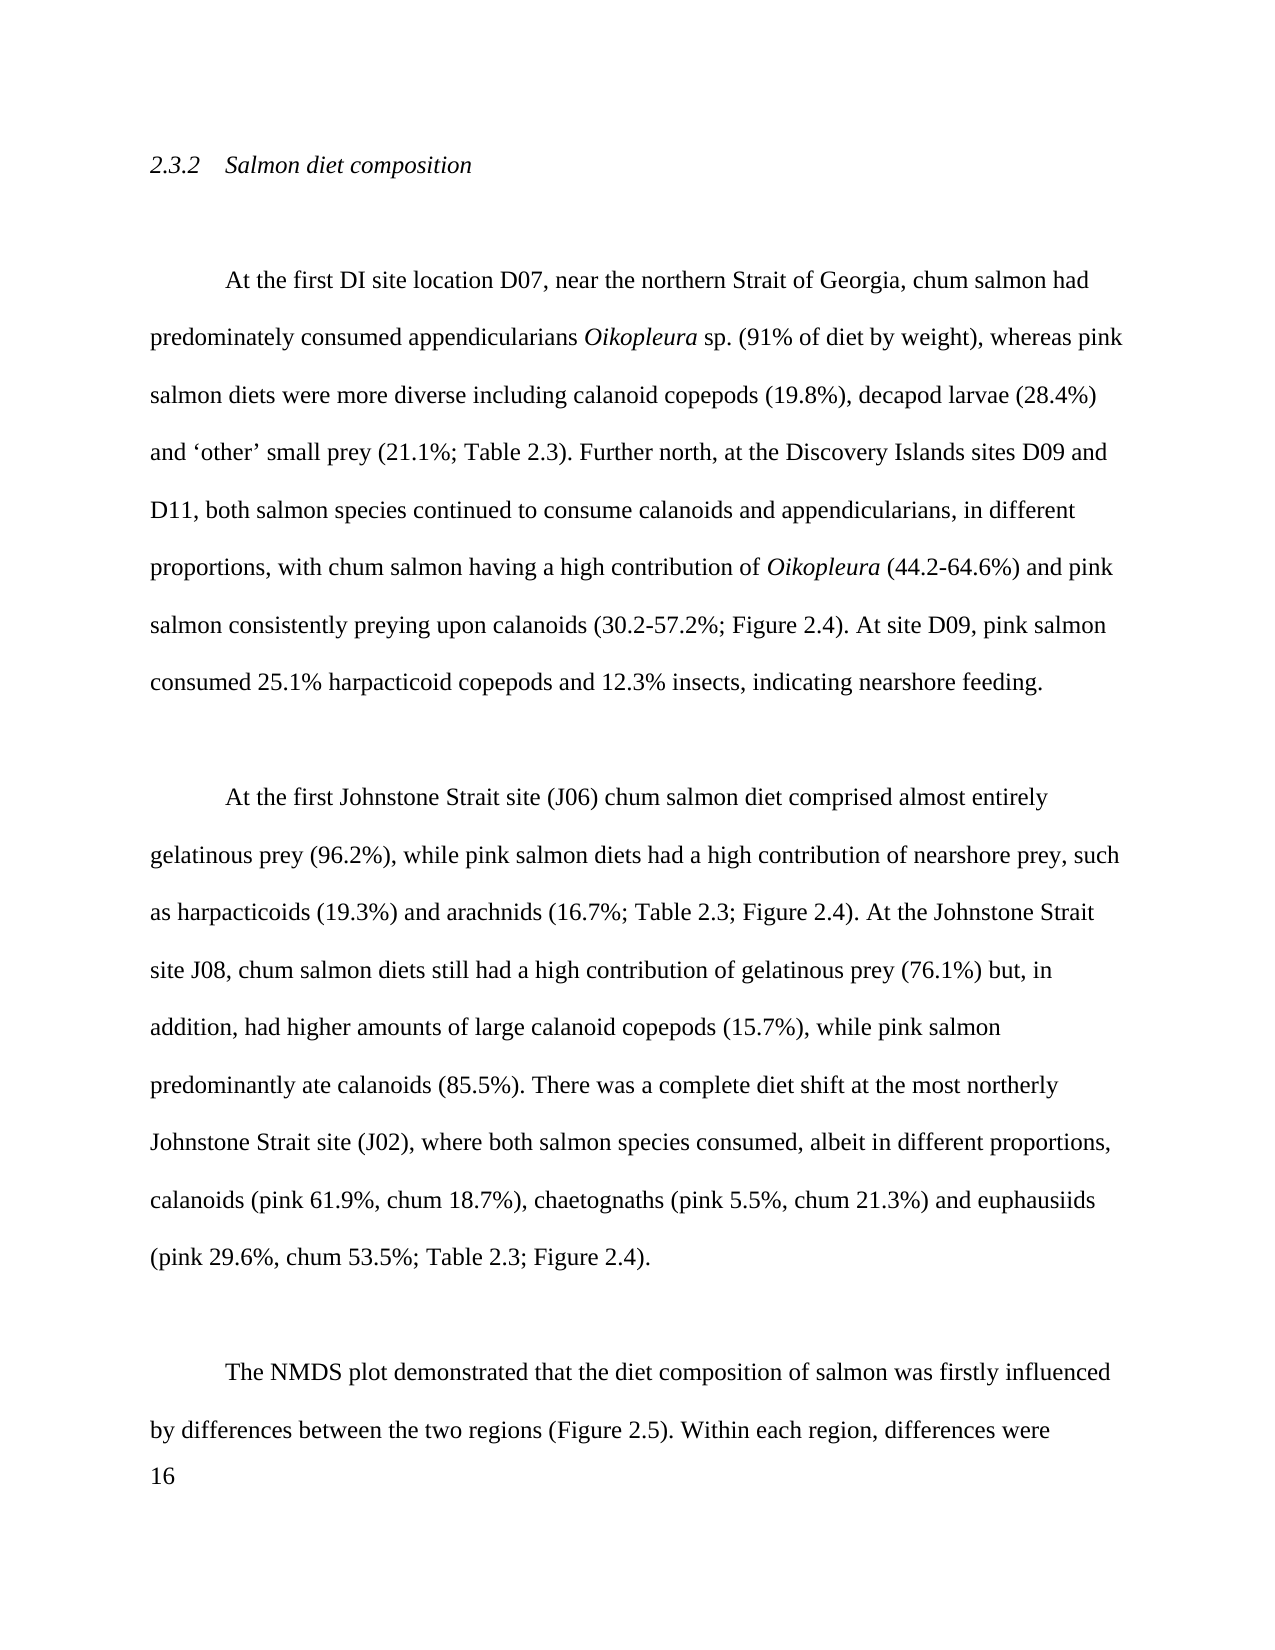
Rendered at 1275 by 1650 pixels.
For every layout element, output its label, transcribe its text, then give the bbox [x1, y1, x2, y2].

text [150, 1357, 1125, 1444]
subtitle Salmon diet composition [150, 150, 1125, 179]
text At the first DI site location D07, near the northern Strait of Georgia, chum salmon had predominately consumed appendicularians Oikopleura sp. (91% of diet by weight), whereas pink salmon diets were more diverse including calanoid copepods (19.8%), decapod larvae (28.4%) and ‘other’ small prey (21.1%; Table 2.3). Further north, at the Discovery Islands sites D09 and D11, both salmon species continued to consume calanoids and appendicularians, in different proportions, with chum salmon having a high contribution of Oikopleura (44.2-64.6%) and pink salmon consistently preying upon calanoids (30.2-57.2%; Figure 2.4). At site D09, pink salmon consumed 25.1% harpacticoid copepods and 12.3% insects, indicating nearshore feeding. [150, 265, 1125, 696]
text At the first Johnstone Strait site (J06) chum salmon diet comprised almost entirely gelatinous prey (96.2%), while pink salmon diets had a high contribution of nearshore prey, such as harpacticoids (19.3%) and arachnids (16.7%; Table 2.3; Figure 2.4). At the Johnstone Strait site J08, chum salmon diets still had a high contribution of gelatinous prey (76.1%) but, in addition, had higher amounts of large calanoid copepods (15.7%), while pink salmon predominantly ate calanoids (85.5%). There was a complete diet shift at the most northerly Johnstone Strait site (J02), where both salmon species consumed, albeit in different proportions, calanoids (pink 61.9%, chum 18.7%), chaetognaths (pink 5.5%, chum 21.3%) and euphausiids (pink 29.6%, chum 53.5%; Table 2.3; Figure 2.4). [150, 782, 1125, 1271]
